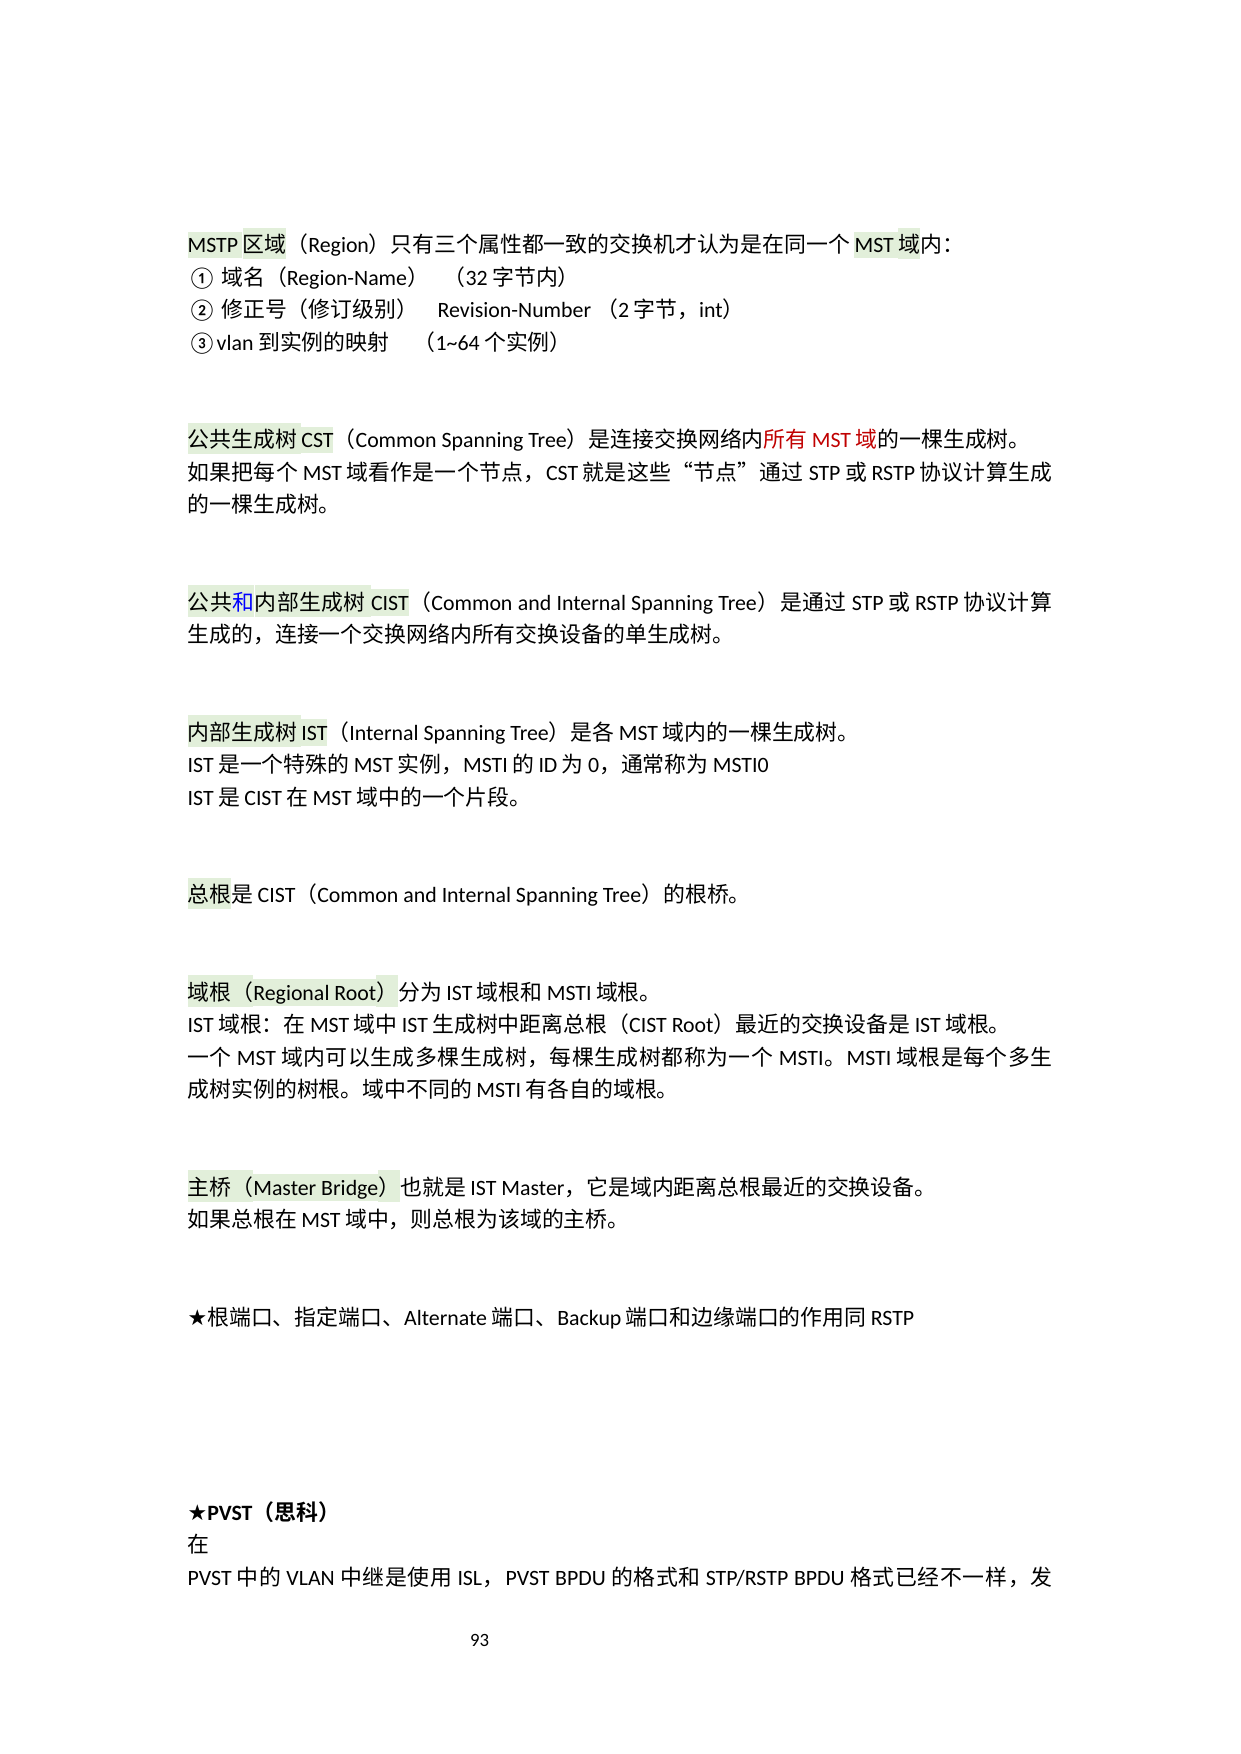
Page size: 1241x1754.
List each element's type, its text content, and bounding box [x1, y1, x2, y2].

text 总根是CIST（Common and Internal Spanning Tree）的根桥。 [187, 877, 1053, 909]
text ②修正号（修订级别） Revision-Number （2字节，int） [187, 292, 1053, 324]
text IST域根：在MST域中IST生成树中距离总根（CIST Root）最近的交换设备是IST域根。 [187, 1007, 1053, 1039]
text 主桥（Master Bridge）也就是IST Master，它是域内距离总根最近的交换设备。 [187, 1169, 1053, 1202]
text MSTP区域（Region）只有三个属性都一致的交换机才认为是在同一个MST域内： [187, 227, 1053, 259]
text ③vlan到实例的映射 （1~64个实例） [187, 324, 1053, 357]
text 域根（Regional Root）分为IST域根和MSTI域根。 [187, 974, 1053, 1007]
text 如果把每个MST域看作是一个节点，CST就是这些“节点”通过STP或RSTP协议计算生成的一棵生成树。 [187, 454, 1053, 519]
text 内部生成树IST（Internal Spanning Tree）是各MST域内的一棵生成树。 [187, 714, 1053, 747]
text 在 [187, 1527, 1053, 1559]
text ★PVST（思科） [187, 1494, 1053, 1527]
text 如果总根在MST域中，则总根为该域的主桥。 [187, 1202, 1053, 1234]
text ★根端口、指定端口、Alternate端口、Backup端口和边缘端口的作用同RSTP [187, 1299, 1053, 1332]
text IST是一个特殊的MST实例，MSTI的ID为0，通常称为MSTI0 [187, 747, 1053, 779]
text ①域名（Region-Name） （32字节内） [187, 259, 1053, 292]
text 公共生成树CST（Common Spanning Tree）是连接交换网络内所有MST域的一棵生成树。 [187, 422, 1053, 454]
text 公共和内部生成树CIST（Common and Internal Spanning Tree）是通过STP或RSTP协议计算生成的，连接一个交换网络内所有交换设备的单生成树。 [187, 584, 1053, 649]
text 一个MST域内可以生成多棵生成树，每棵生成树都称为一个MSTI。MSTI域根是每个多生成树实例的树根。域中不同的MSTI有各自的域根。 [187, 1039, 1053, 1104]
text IST是CIST在MST域中的一个片段。 [187, 779, 1053, 812]
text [187, 1559, 1053, 1592]
